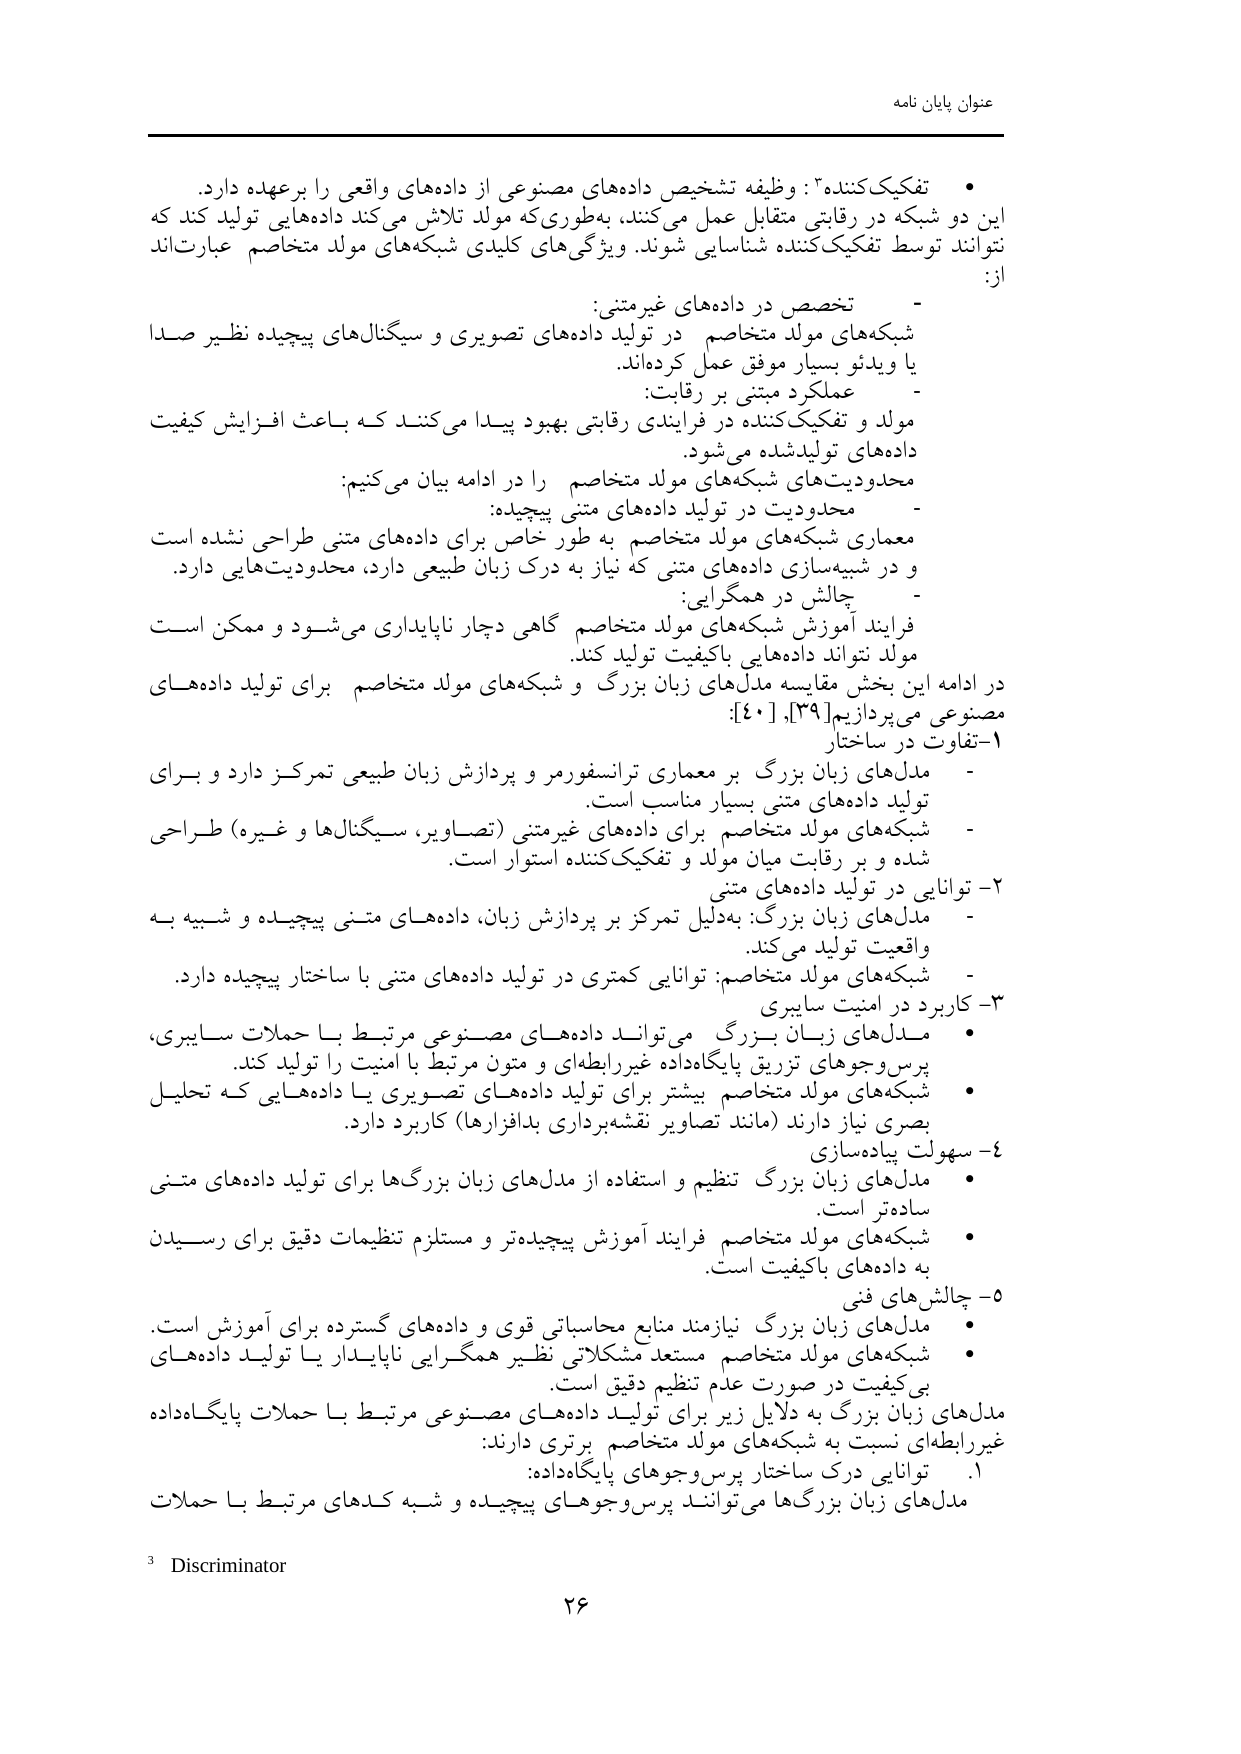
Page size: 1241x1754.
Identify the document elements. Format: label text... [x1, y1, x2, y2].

list عملکرد مبتنی بر رقابت: [148, 381, 916, 411]
text 4- سهولت پیاده‌سازی [148, 1140, 1004, 1169]
text 3- کاربرد در امنیت سایبری [148, 994, 1004, 1023]
text 5- چالش‌های فنی [148, 1286, 1004, 1315]
list مدل‌های زبان بزرگ: به‌دلیل تمرکز بر پردازش زبان، داده‌های متنی پیچیده و شبیه به واقعیت تولید می‌کند. [148, 907, 966, 965]
text شبکه‌های مولد متخاصم در تولید داده‌های تصویری و سیگنال‌های پیچیده نظیر صدا یا ویدئو بسیار موفق عمل کرده‌اند. [148, 323, 916, 381]
list چالش در همگرایی: [148, 586, 916, 615]
list شبکه‌های مولد متخاصم: توانایی کمتری در تولید داده‌های متنی با ساختار پیچیده دارد. [148, 965, 966, 994]
list مدل‌های زبان بزرگ تنظیم و استفاده از مدل‌های زبان بزرگ‌ها برای تولید داده‌های متنی ساده‌تر است. [148, 1169, 966, 1227]
list شبکه‌های مولد متخاصم بیشتر برای تولید داده‌های تصویری یا داده‌هایی که تحلیل بصری نیاز دارند (مانند تصاویر نقشه‌برداری بدافزارها) کاربرد دارد. [148, 1082, 966, 1140]
list شبکه‌های مولد متخاصم برای داده‌های غیرمتنی (تصاویر، سیگنال‌ها و غیره) طراحی شده و بر رقابت میان مولد و تفکیک‌کننده استوار است. [148, 819, 966, 877]
text مدل‌های زبان بزرگ به دلایل زیر برای تولید داده‌های مصنوعی مرتبط با حملات پایگاه‌داده غیررابطه‌ای نسبت به شبکه‌های مولد متخاصم برتری دارند: [148, 1402, 1004, 1461]
text محدودیت‌های شبکه‌های مولد متخاصم را در ادامه بیان می‌کنیم: [148, 469, 916, 498]
text معماری شبکه‌های مولد متخاصم به طور خاص برای داده‌های متنی طراحی نشده است و در شبیه‌سازی داده‌های متنی که نیاز به درک زبان طبیعی دارد، محدودیت‌هایی دارد. [148, 527, 916, 586]
list مدل‌های زبان بزرگ می‌تواند داده‌های مصنوعی مرتبط با حملات سایبری، پرس‌وجوهای تزریق پایگاه‌داده غیررابطه‌ای و متون مرتبط با امنیت را تولید کند. [148, 1023, 966, 1082]
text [148, 1490, 966, 1519]
list تفکیک‌کننده : وظیفه تشخیص داده‌های مصنوعی از داده‌های واقعی را برعهده دارد. [148, 177, 966, 206]
list شبکه‌های مولد متخاصم فرایند آموزش پیچیده‌تر و مستلزم تنظیمات دقیق برای رسیدن به داده‌های باکیفیت است. [148, 1227, 966, 1286]
text 1-تفاوت در ساختار [148, 731, 1004, 761]
list مدل‌های زبان بزرگ بر معماری ترانسفورمر و پردازش زبان طبیعی تمرکز دارد و برای تولید داده‌های متنی بسیار مناسب است. [148, 761, 966, 819]
text 2- توانایی در تولید داده‌های متنی [148, 877, 1004, 907]
text فرایند آموزش شبکه‌های مولد متخاصم گاهی دچار ناپایداری می‌شود و ممکن است مولد نتواند داده‌هایی باکیفیت تولید کند. [148, 615, 916, 673]
list شبکه‌های مولد متخاصم مستعد مشکلاتی نظیر همگرایی ناپایدار یا تولید داده‌های بی‌کیفیت در صورت عدم تنظیم دقیق است. [148, 1344, 966, 1402]
list تخصص در داده‌های غیرمتنی: [148, 294, 916, 323]
list مدل‌های زبان بزرگ نیازمند منابع محاسباتی قوی و داده‌های گسترده برای آموزش است. [148, 1315, 966, 1344]
text این دو شبکه در رقابتی متقابل عمل می‌کنند، به‌طوری‌که مولد تلاش می‌کند داده‌هایی تولید کند که نتوانند توسط تفکیک‌کننده شناسایی شوند. ویژگی‌های کلیدی شبکه‌های مولد متخاصم عبارت‌اند از: [148, 206, 1004, 294]
text در ادامه این بخش مقایسه مدل‌های زبان بزرگ و شبکه‌های مولد متخاصم برای تولید داده‌های مصنوعی می‌پردازیم: [148, 673, 1004, 731]
list محدودیت در تولید داده‌های متنی پیچیده: [148, 498, 916, 527]
list توانایی درک ساختار پرس‌وجوهای پایگاه‌داده: [148, 1461, 966, 1490]
text مولد و تفکیک‌کننده در فرایندی رقابتی بهبود پیدا می‌کنند که باعث افزایش کیفیت داده‌های تولیدشده می‌شود. [148, 411, 916, 469]
